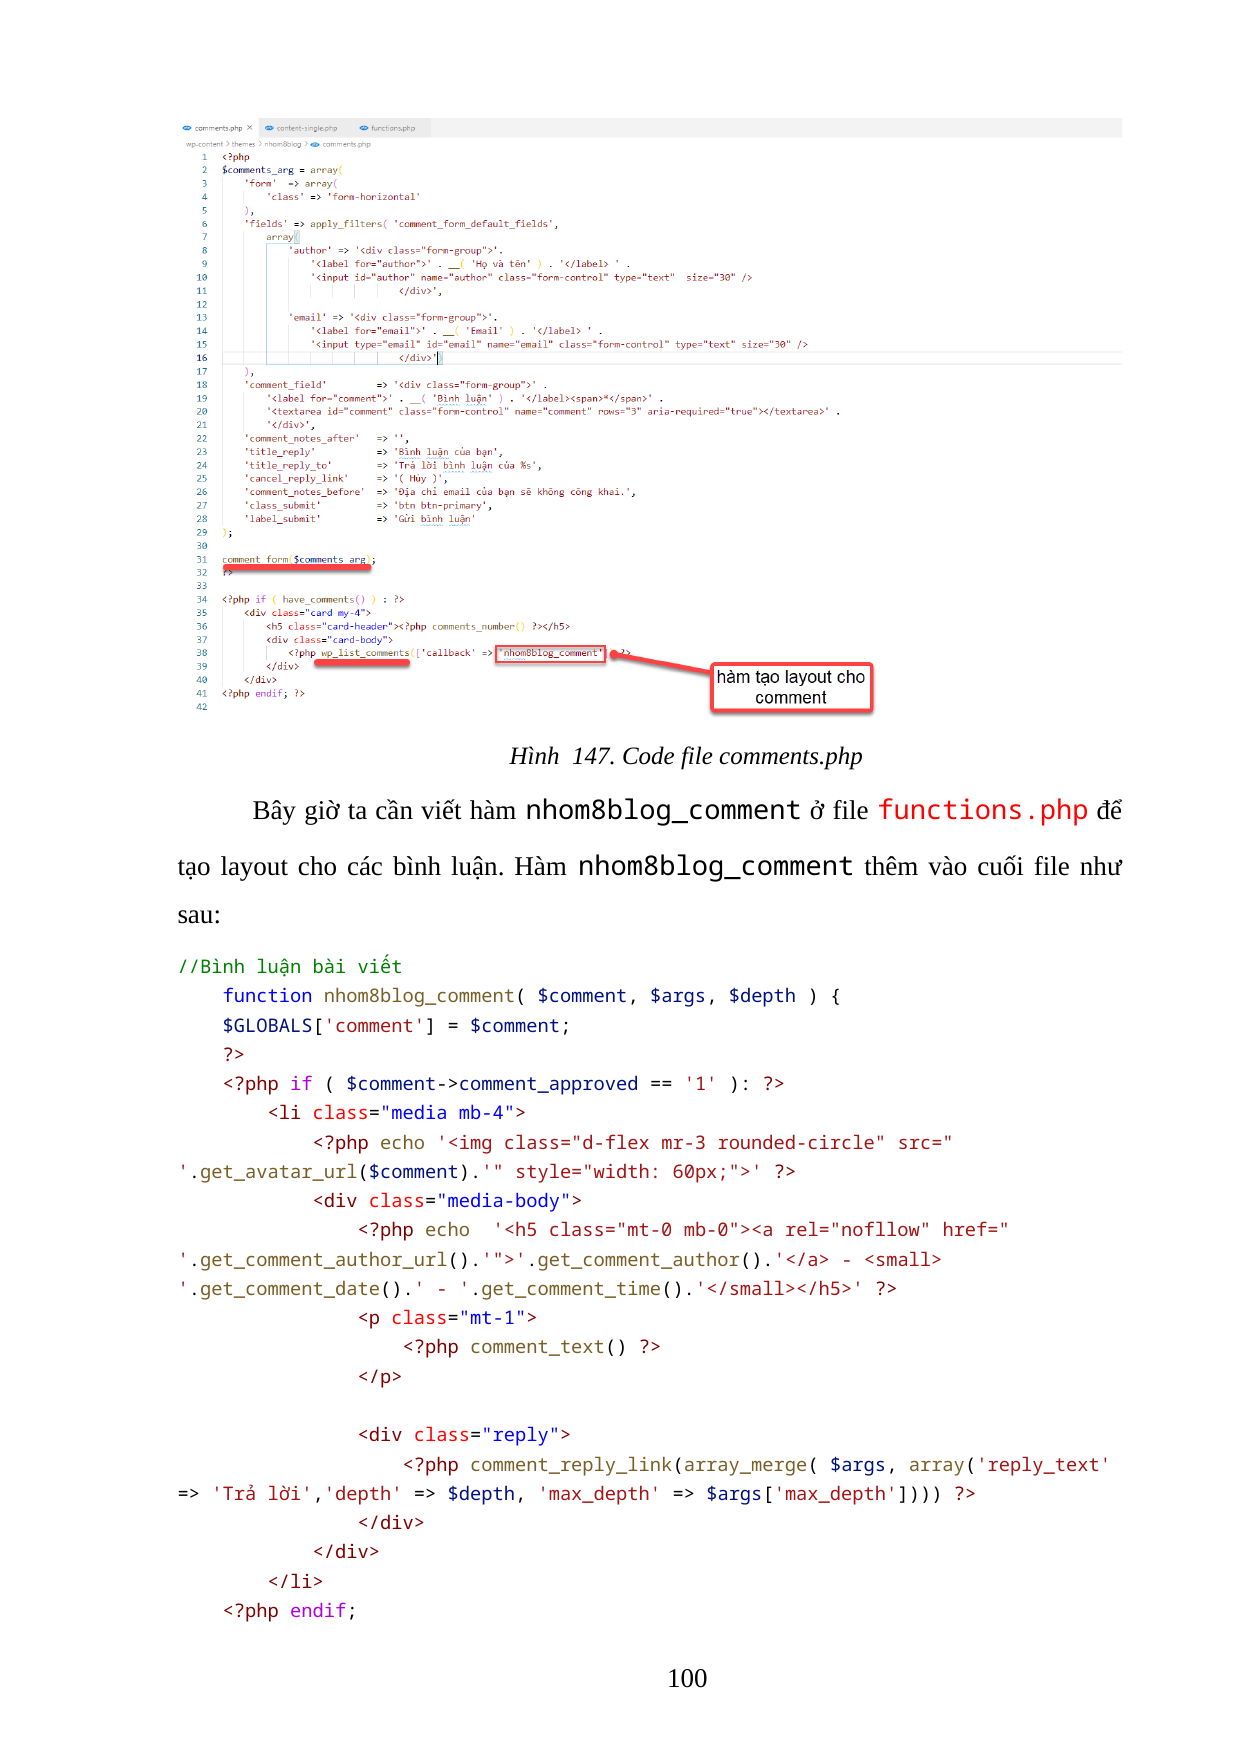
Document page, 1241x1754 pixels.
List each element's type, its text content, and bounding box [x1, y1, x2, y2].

text function nhom8blog_comment( $comment, $args, $depth ) { [177, 983, 1122, 1008]
text <?php endif; [177, 1597, 1122, 1623]
text //Bình luận bài viết [177, 953, 1122, 979]
text </div> [177, 1509, 1122, 1535]
picture [177, 118, 1123, 718]
text $GLOBALS['comment'] = $comment; [177, 1012, 1122, 1037]
text <?php echo '<img class="d-flex mr-3 rounded-circle" src="'.get_avatar_url($comment).'" style="width: 60px;">' ?> [177, 1129, 1122, 1184]
text <div class="reply"> [177, 1422, 1122, 1447]
text <?php comment_text() ?> [177, 1334, 1122, 1359]
text <?php comment_reply_link(array_merge( $args, array('reply_text' => 'Trả lời','depth' => $depth, 'max_depth' => $args['max_depth']))) ?> [177, 1451, 1122, 1506]
text <li class="media mb-4"> [177, 1100, 1122, 1125]
text </div> [177, 1539, 1122, 1564]
text </li> [177, 1568, 1122, 1593]
text <div class="media-body"> [177, 1187, 1122, 1213]
text Hình 147. Code file comments.php [177, 741, 1122, 770]
text </p> [177, 1363, 1122, 1389]
text <?php echo '<h5 class="mt-0 mb-0"><a rel="nofllow" href="'.get_comment_author_url().'">'.get_comment_author().'</a> - <small>'.get_comment_date().' - '.get_comment_time().'</small></h5>' ?> [177, 1217, 1122, 1301]
text <?php if ( $comment->comment_approved == '1' ): ?> [177, 1070, 1122, 1096]
text Bây giờ ta cần viết hàm nhom8blog_comment ở file functions.php để tạo layout cho các bình luận. Hàm nhom8blog_comment thêm vào cuối file như sau: [177, 791, 1122, 929]
text ?> [177, 1041, 1122, 1067]
text <p class="mt-1"> [177, 1304, 1122, 1330]
